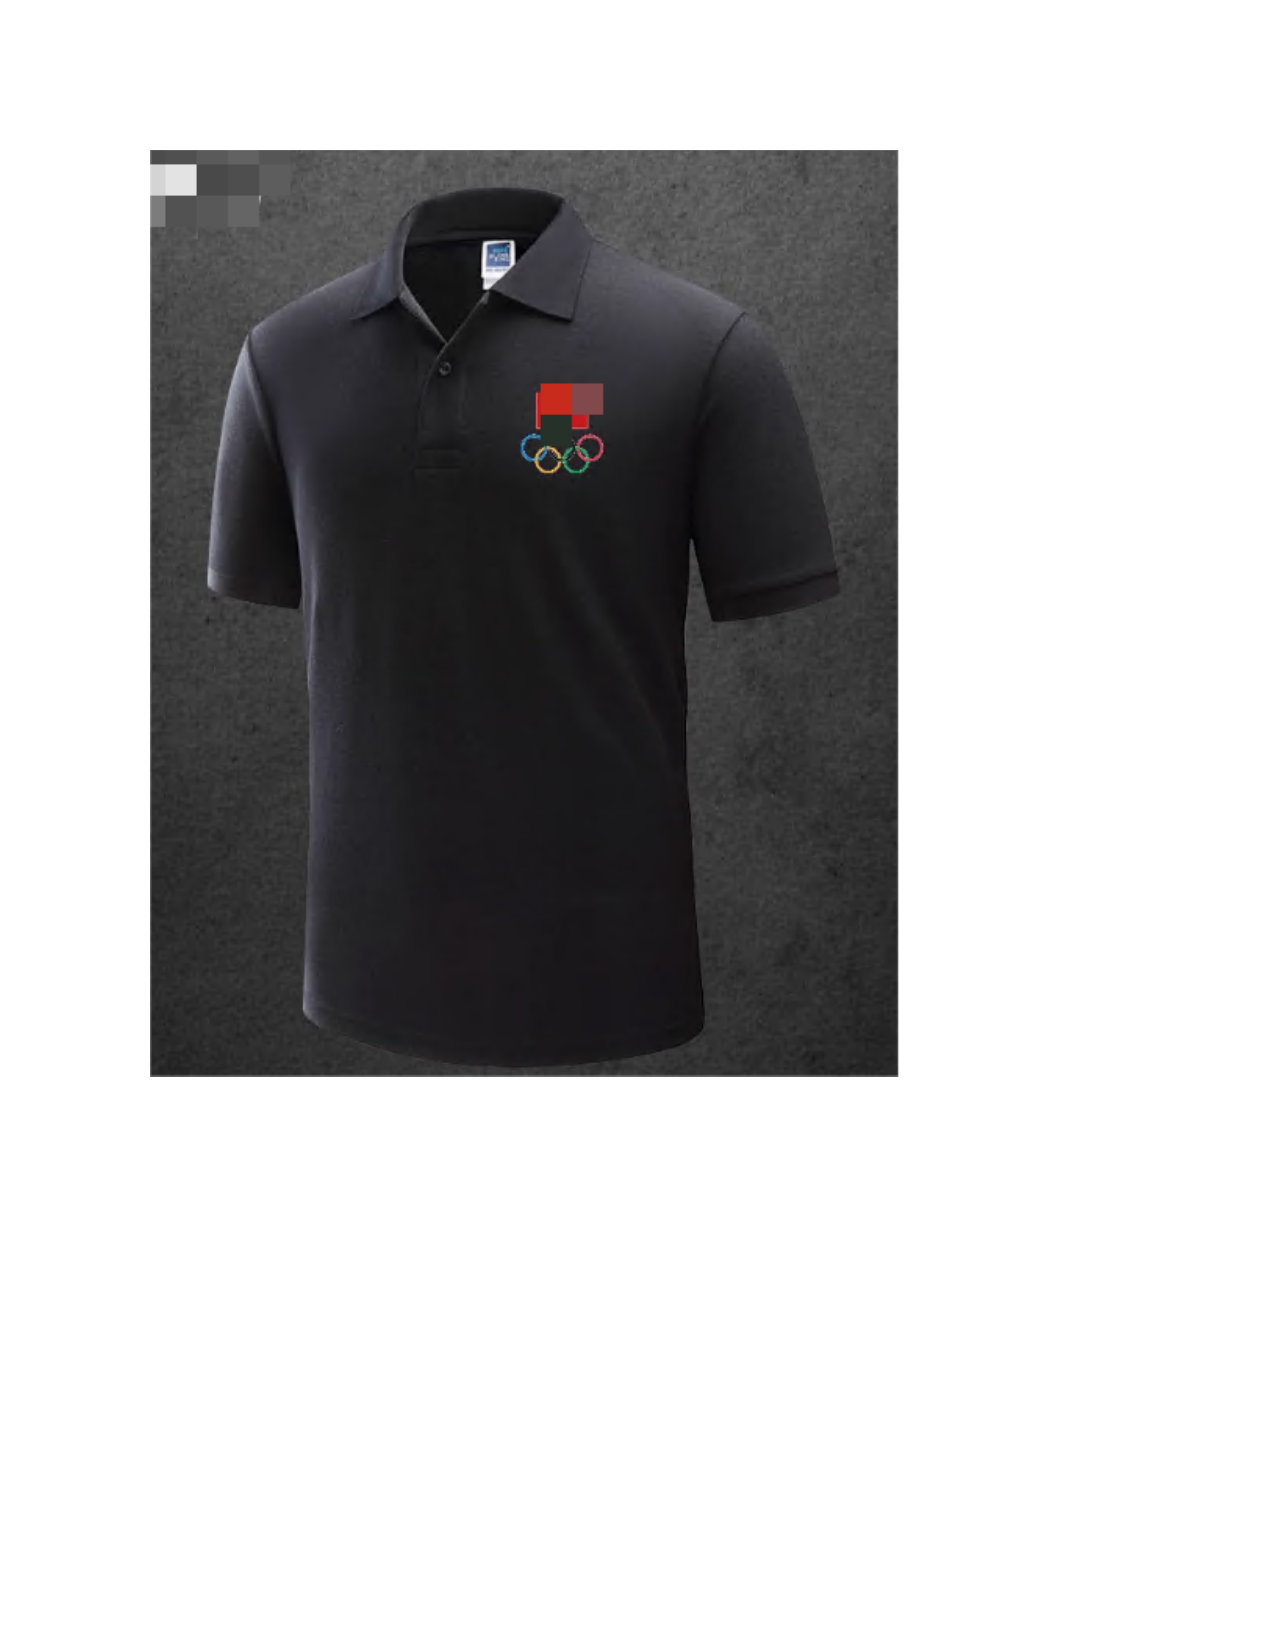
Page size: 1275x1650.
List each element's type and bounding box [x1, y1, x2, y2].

picture [150, 150, 899, 1077]
